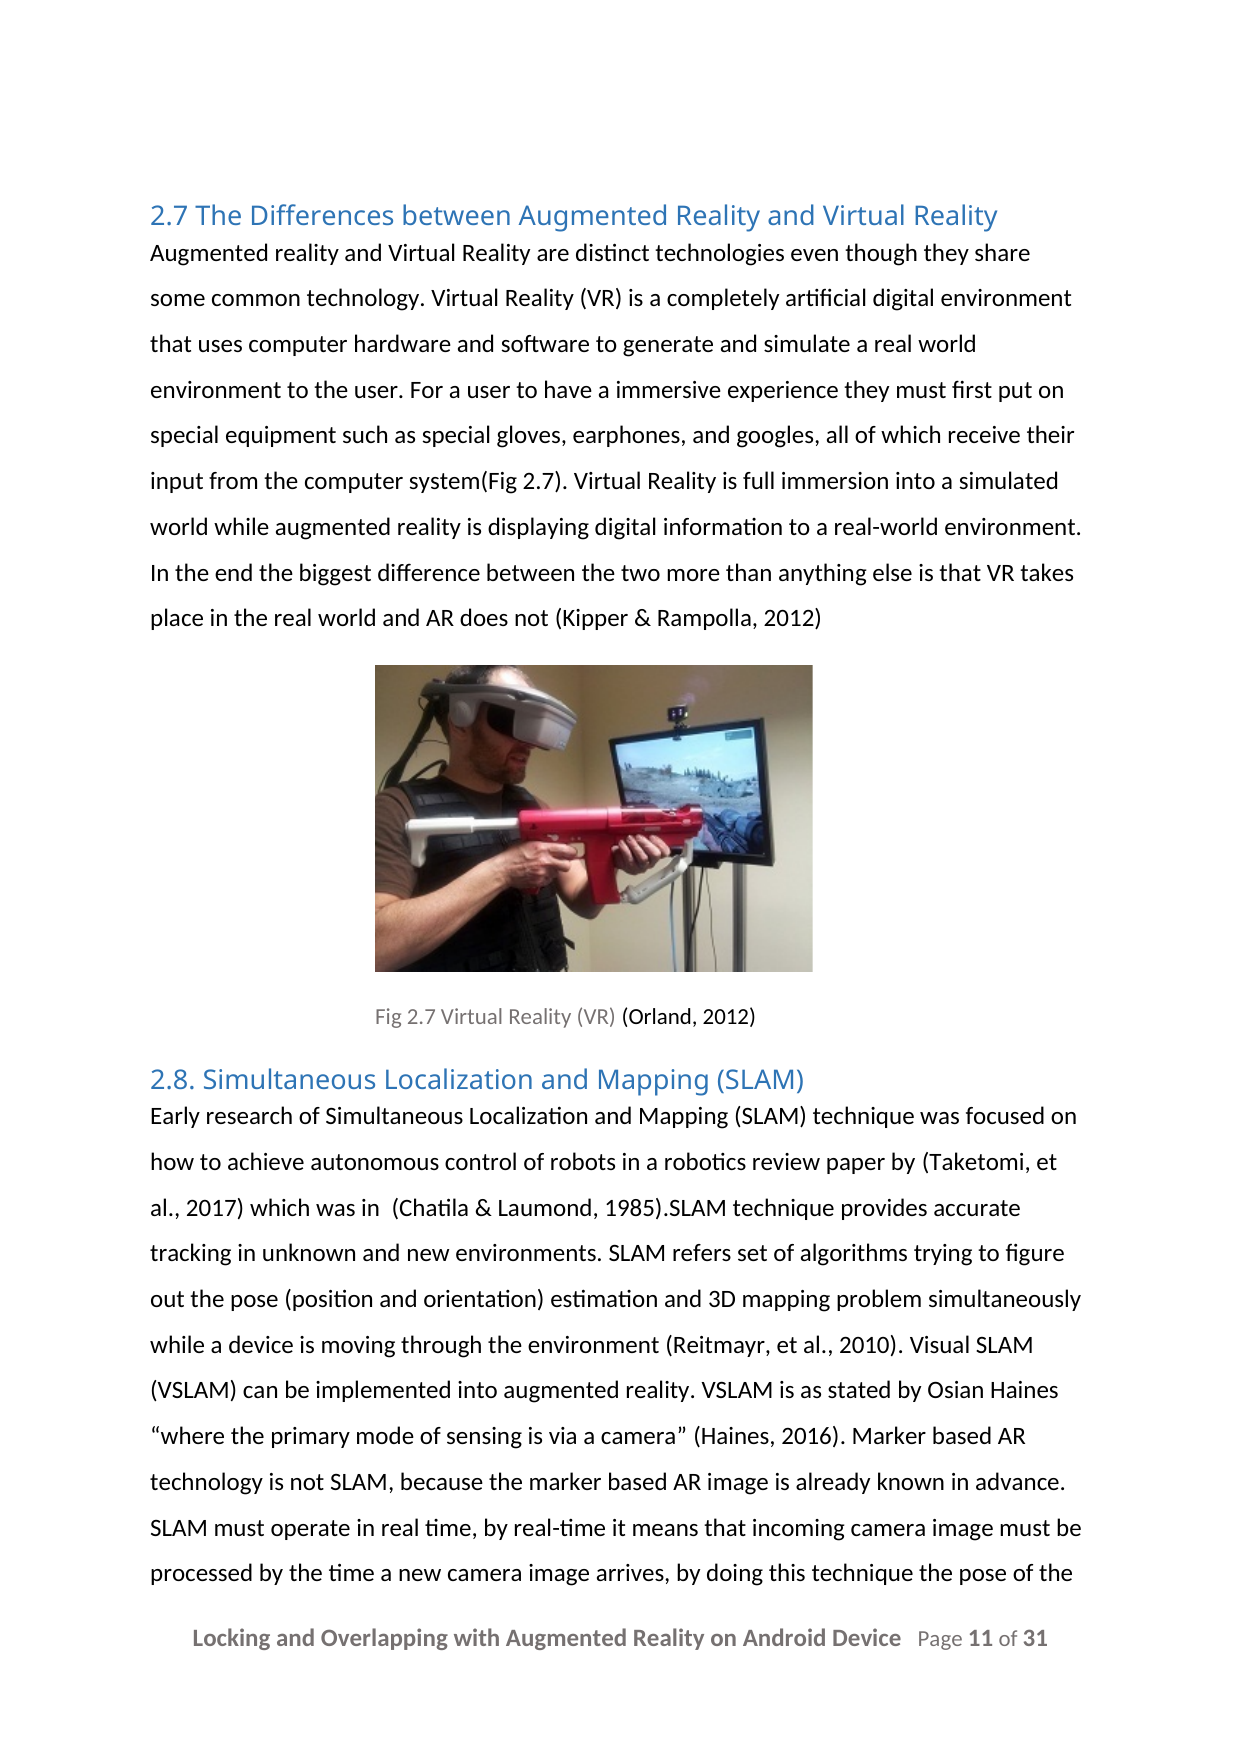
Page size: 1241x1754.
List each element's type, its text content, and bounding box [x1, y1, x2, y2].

subtitle 2.7 The Differences between Augmented Reality and Virtual Reality [150, 197, 1090, 234]
text Fig 2.7 Virtual Reality (VR) [300, 1002, 1090, 1030]
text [150, 1100, 1090, 1588]
subtitle 2.8. Simultaneous Localization and Mapping (SLAM) [150, 1060, 1090, 1097]
text Augmented reality and Virtual Reality are distinct technologies even though they share some common technology. Virtual Reality (VR) is a completely artificial digital environment that uses computer hardware and software to generate and simulate a real world environment to the user. For a user to have a immersive experience they must first put on special equipment such as special gloves, earphones, and googles, all of which receive their input from the computer system(Fig 2.7). Virtual Reality is full immersion into a simulated world while augmented reality is displaying digital information to a real-world environment. In the end the biggest difference between the two more than anything else is that VR takes place in the real world and AR does not [150, 237, 1090, 633]
picture [375, 665, 813, 972]
